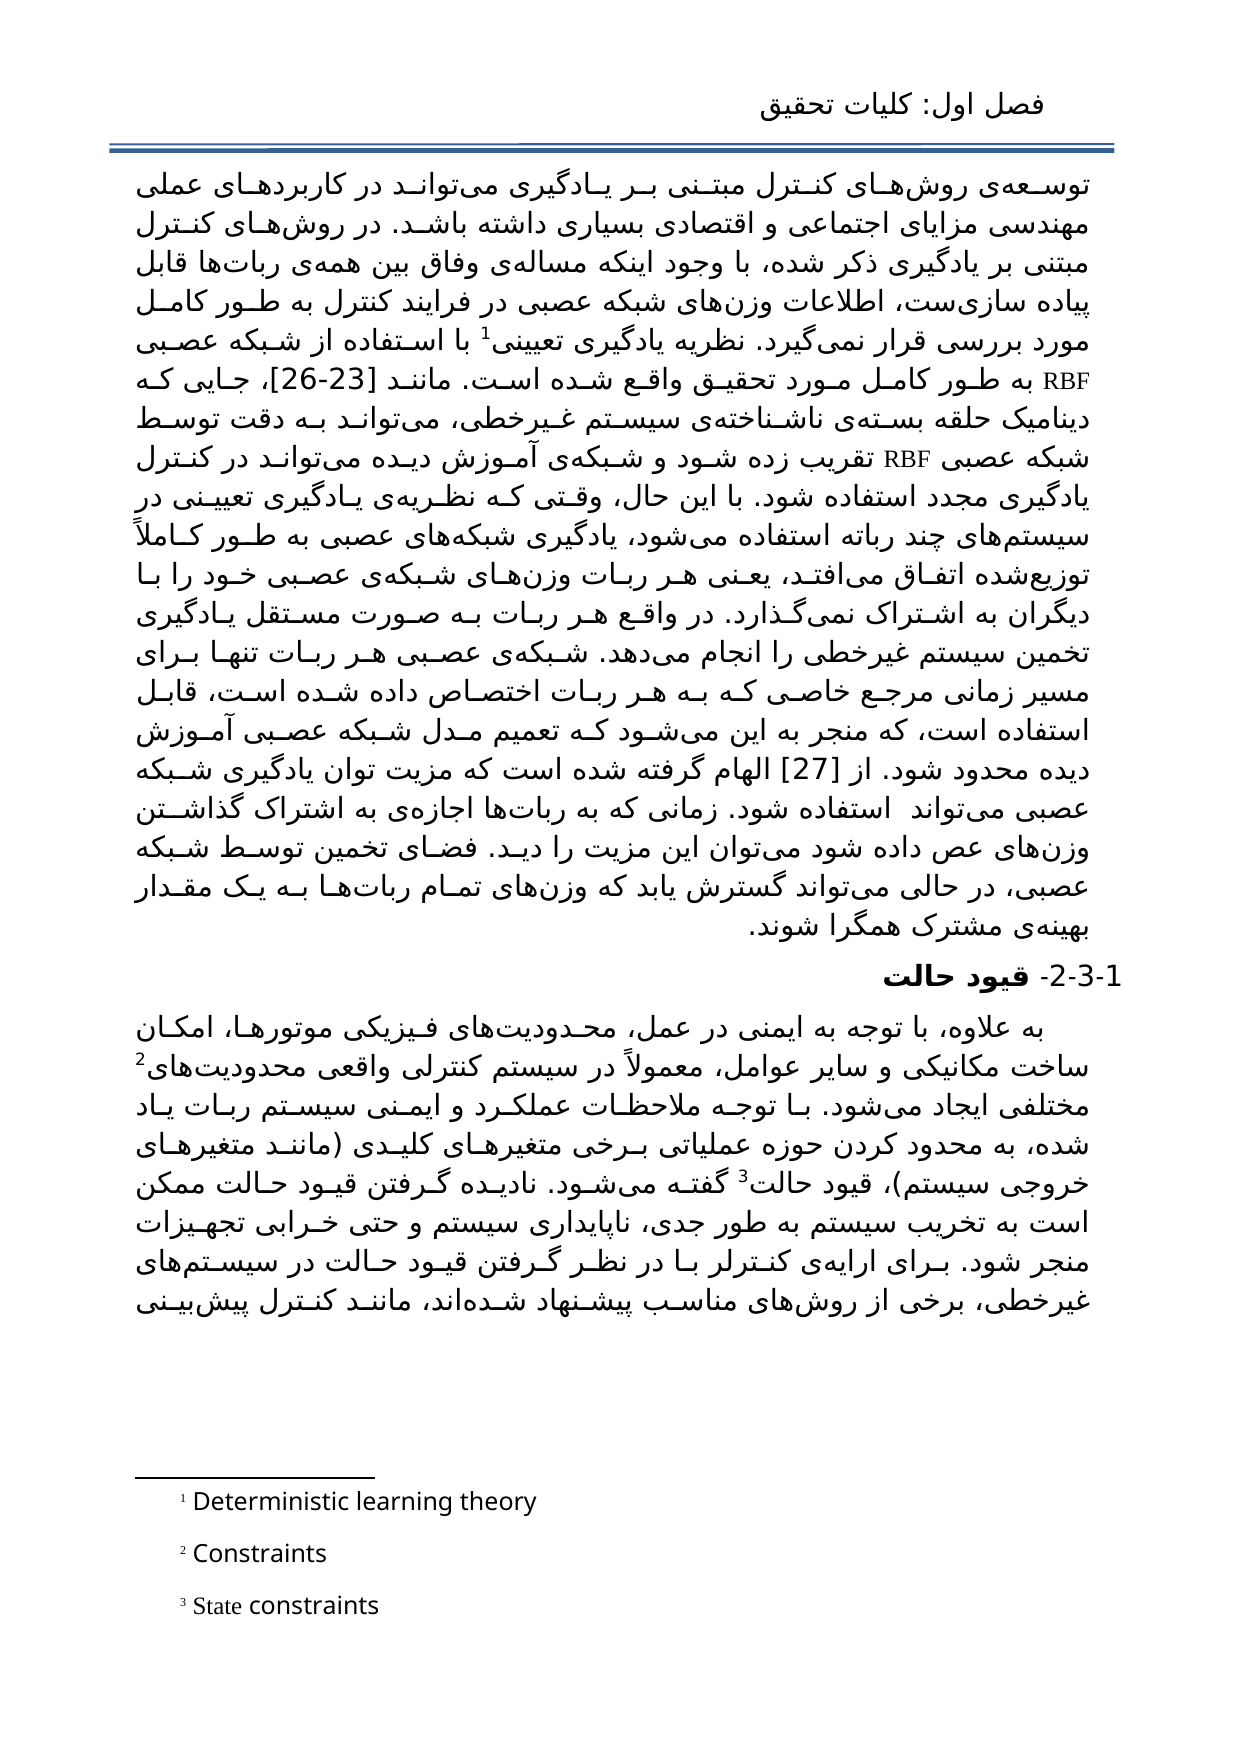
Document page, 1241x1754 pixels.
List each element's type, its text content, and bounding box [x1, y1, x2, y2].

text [135, 168, 1090, 942]
subtitle قیود حالت [135, 959, 1030, 993]
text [135, 1011, 1090, 1317]
